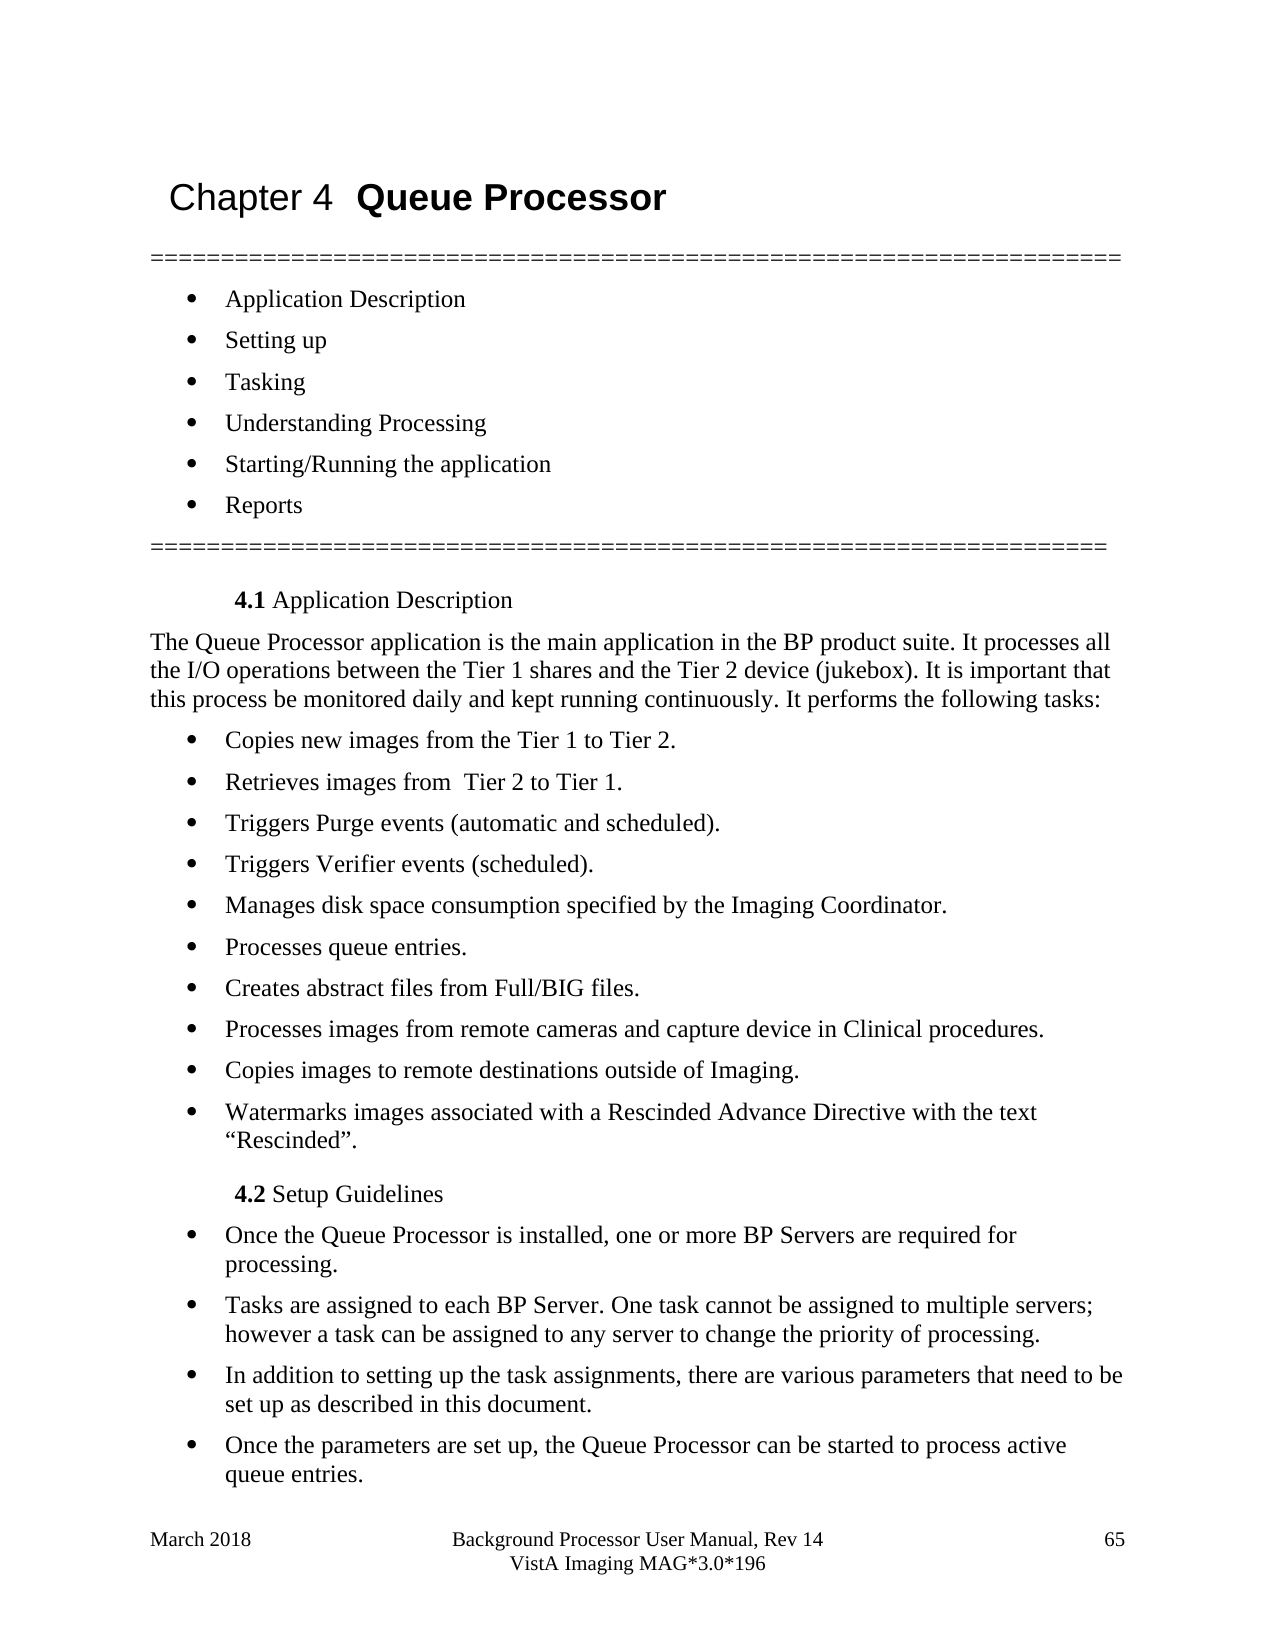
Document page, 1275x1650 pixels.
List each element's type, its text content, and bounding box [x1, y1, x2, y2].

list Starting/Running the application [187, 449, 1125, 478]
list Once the parameters are set up, the Queue Processor can be started to process active queue entries. [187, 1431, 1125, 1488]
list Processes images from remote cameras and capture device in Clinical procedures. [187, 1014, 1125, 1043]
list Triggers Verifier events (scheduled). [187, 849, 1125, 878]
subtitle Setup Guidelines [234, 1179, 1125, 1208]
list Application Description [187, 284, 1125, 313]
list Copies images to remote destinations outside of Imaging. [187, 1056, 1125, 1084]
list Once the Queue Processor is installed, one or more BP Servers are required for processing. [187, 1221, 1125, 1278]
list Tasking [187, 367, 1125, 396]
list Processes queue entries. [187, 932, 1125, 961]
list Understanding Processing [187, 408, 1125, 437]
list Manages disk space consumption specified by the Imaging Coordinator. [187, 891, 1125, 919]
subtitle Application Description [234, 586, 1125, 614]
text The Queue Processor application is the main application in the BP product suite. It processes all the I/O operations between the Tier 1 shares and the Tier 2 device (jukebox). It is important that this process be monitored daily and kept running continuously. It performs the following tasks: [150, 627, 1125, 713]
list Retrieves images from Tier 2 to Tier 1. [187, 767, 1125, 796]
list In addition to setting up the task assignments, there are various parameters that need to be set up as described in this document. [187, 1361, 1125, 1418]
list Reports [187, 491, 1125, 519]
list Creates abstract files from Full/BIG files. [187, 973, 1125, 1002]
list Triggers Purge events (automatic and scheduled). [187, 808, 1125, 837]
list Watermarks images associated with a Rescinded Advance Directive with the text “Rescinded”. [187, 1097, 1125, 1154]
list Copies new images from the Tier 1 to Tier 2. [187, 726, 1125, 754]
text ==================================================================== [150, 532, 1125, 561]
list Tasks are assigned to each BP Server. One task cannot be assigned to multiple servers; however a task can be assigned to any server to change the priority of processing. [187, 1291, 1125, 1348]
list Setting up [187, 326, 1125, 354]
subtitle Queue Processor [169, 175, 1125, 218]
text ===================================================================== [150, 243, 1125, 272]
